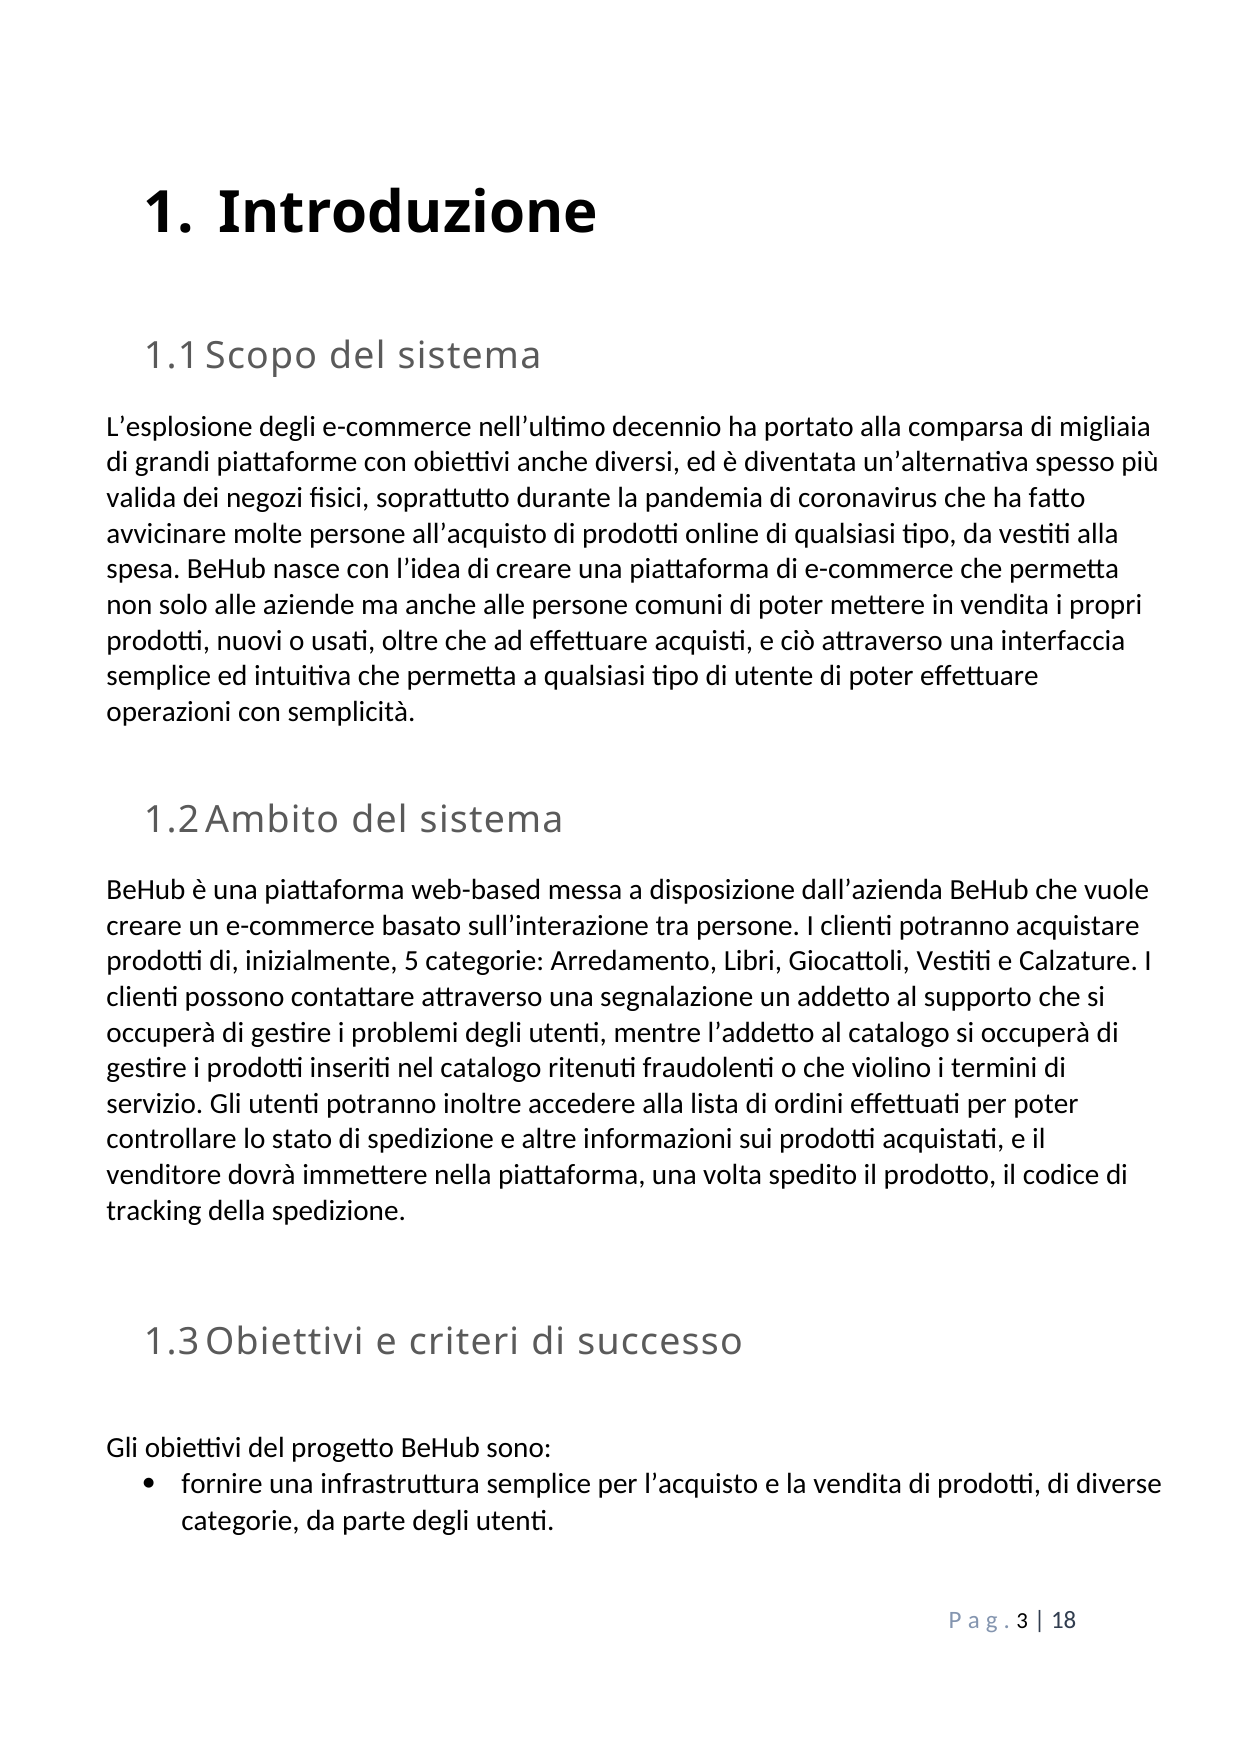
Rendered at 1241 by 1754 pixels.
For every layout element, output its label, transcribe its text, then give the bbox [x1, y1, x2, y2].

list fornire una infrastruttura semplice per l’acquisto e la vendita di prodotti, di diverse categorie, da parte degli utenti. [144, 1465, 1165, 1538]
text Gli obiettivi del progetto BeHub sono: [106, 1429, 1165, 1465]
list Introduzione [144, 170, 1165, 249]
text BeHub è una piattaforma web-based messa a disposizione dall’azienda BeHub che vuole creare un e-commerce basato sull’interazione tra persone. I clienti potranno acquistare prodotti di, inizialmente, 5 categorie: Arredamento, Libri, Giocattoli, Vestiti e Calzature. I clienti possono contattare attraverso una segnalazione un addetto al supporto che si occuperà di gestire i problemi degli utenti, mentre l’addetto al catalogo si occuperà di gestire i prodotti inseriti nel catalogo ritenuti fraudolenti o che violino i termini di servizio. Gli utenti potranno inoltre accedere alla lista di ordini effettuati per poter controllare lo stato di spedizione e altre informazioni sui prodotti acquistati, e il venditore dovrà immettere nella piattaforma, una volta spedito il prodotto, il codice di tracking della spedizione. [106, 871, 1165, 1227]
subtitle Obiettivi e criteri di successo [144, 1314, 1165, 1365]
subtitle Scopo del sistema [144, 329, 1165, 380]
text L’esplosione degli e-commerce nell’ultimo decennio ha portato alla comparsa di migliaia di grandi piattaforme con obiettivi anche diversi, ed è diventata un’alternativa spesso più valida dei negozi fisici, soprattutto durante la pandemia di coronavirus che ha fatto avvicinare molte persone all’acquisto di prodotti online di qualsiasi tipo, da vestiti alla spesa. BeHub nasce con l’idea di creare una piattaforma di e-commerce che permetta non solo alle aziende ma anche alle persone comuni di poter mettere in vendita i propri prodotti, nuovi o usati, oltre che ad effettuare acquisti, e ciò attraverso una interfaccia semplice ed intuitiva che permetta a qualsiasi tipo di utente di poter effettuare operazioni con semplicità. [106, 408, 1165, 728]
subtitle Ambito del sistema [144, 792, 1165, 843]
